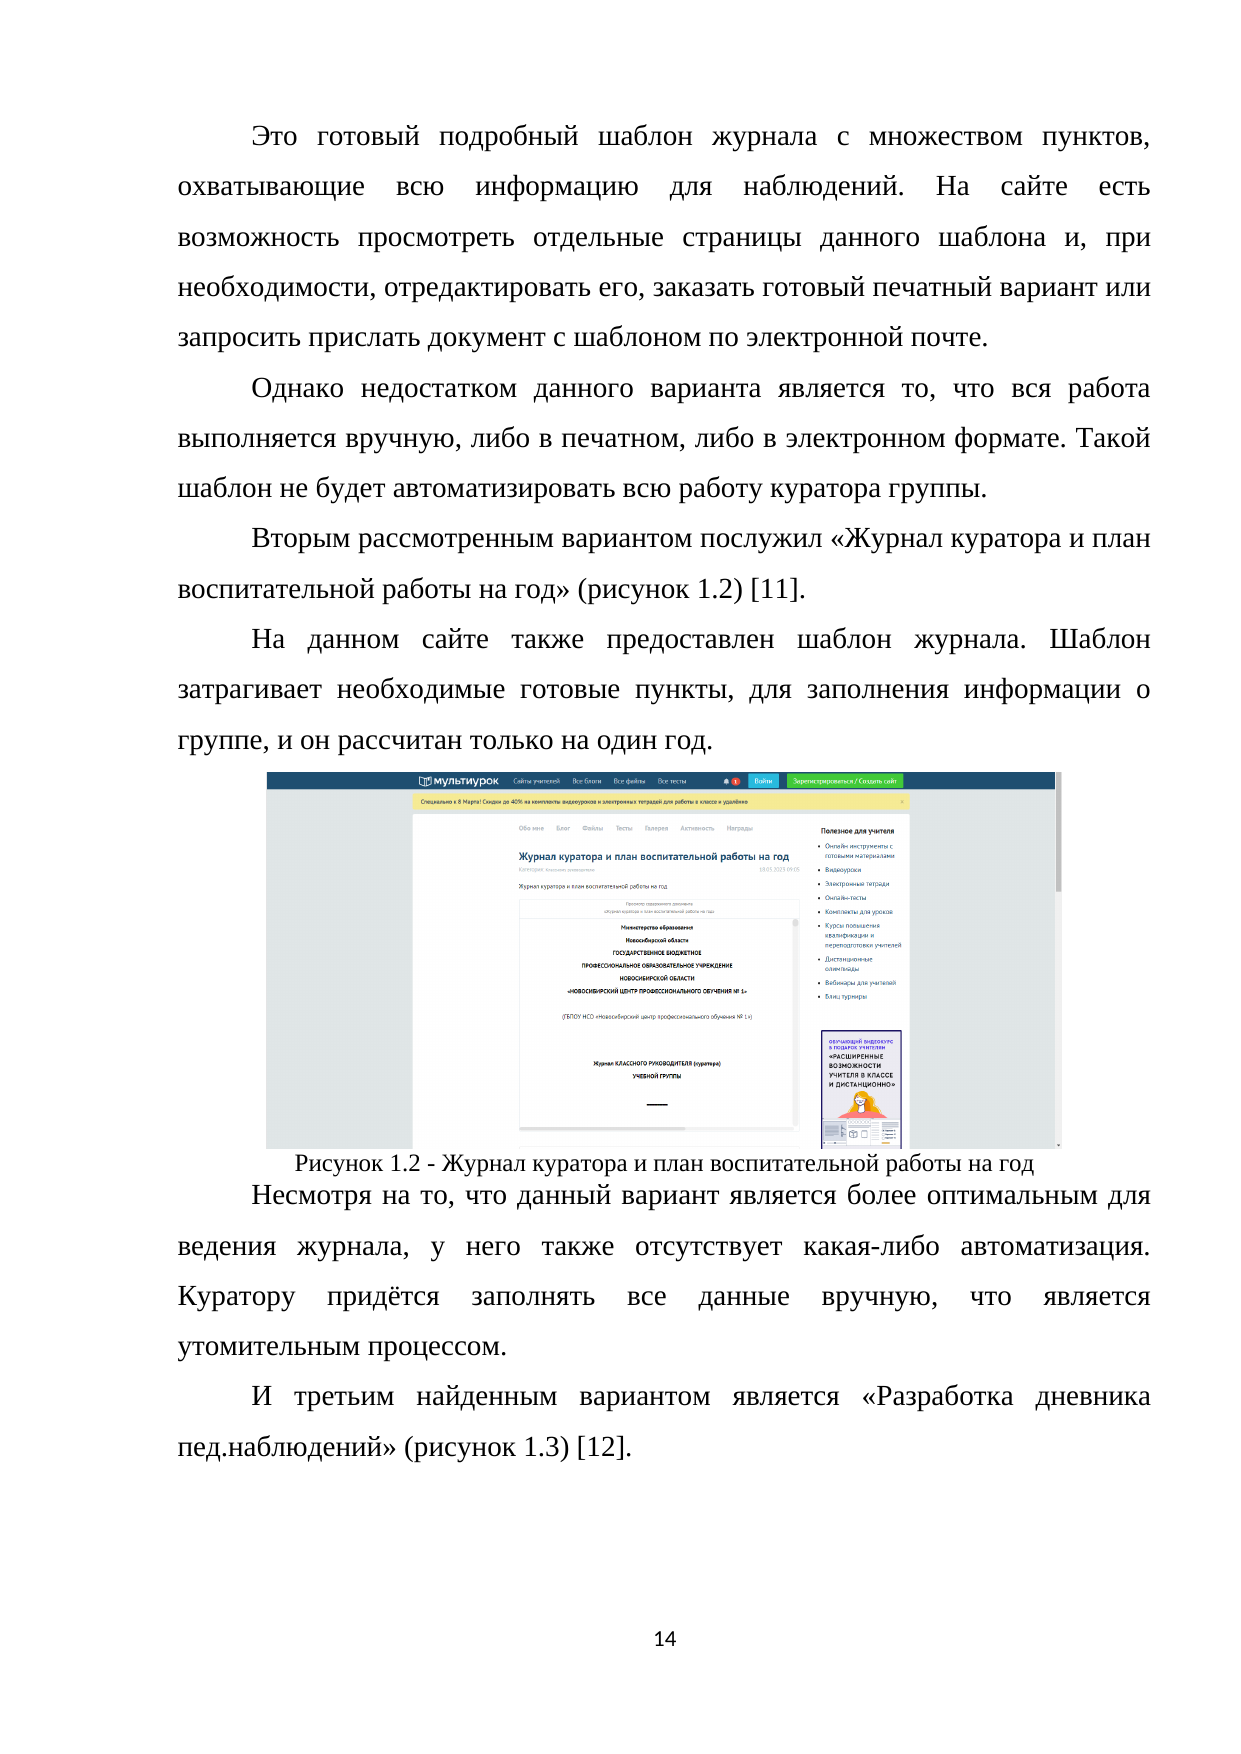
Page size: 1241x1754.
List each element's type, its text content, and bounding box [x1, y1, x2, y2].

text И третьим найденным вариантом является «Разработка дневника пед.наблюдений» (рисунок 1.3) [12]. [177, 1378, 1152, 1462]
picture [266, 772, 1062, 1149]
text Вторым рассмотренным вариантом послужил «Журнал куратора и план воспитательной работы на год» (рисунок 1.2) [11]. [177, 521, 1152, 604]
text Рисунок 1.2 - Журнал куратора и план воспитательной работы на год [177, 1148, 1152, 1177]
text На данном сайте также предоставлен шаблон журнала. Шаблон затрагивает необходимые готовые пункты, для заполнения информации о группе, и он рассчитан только на один год. [177, 621, 1152, 755]
text Это готовый подробный шаблон журнала с множеством пунктов, охватывающие всю информацию для наблюдений. На сайте есть возможность просмотреть отдельные страницы данного шаблона и, при необходимости, отредактировать его, заказать готовый печатный вариант или запросить прислать документ с шаблоном по электронной почте. [177, 118, 1152, 353]
text Несмотря на то, что данный вариант является более оптимальным для ведения журнала, у него также отсутствует какая-либо автоматизация. Куратору придётся заполнять все данные вручную, что является утомительным процессом. [177, 1177, 1152, 1362]
text Однако недостатком данного варианта является то, что вся работа выполняется вручную, либо в печатном, либо в электронном формате. Такой шаблон не будет автоматизировать всю работу куратора группы. [177, 370, 1152, 504]
